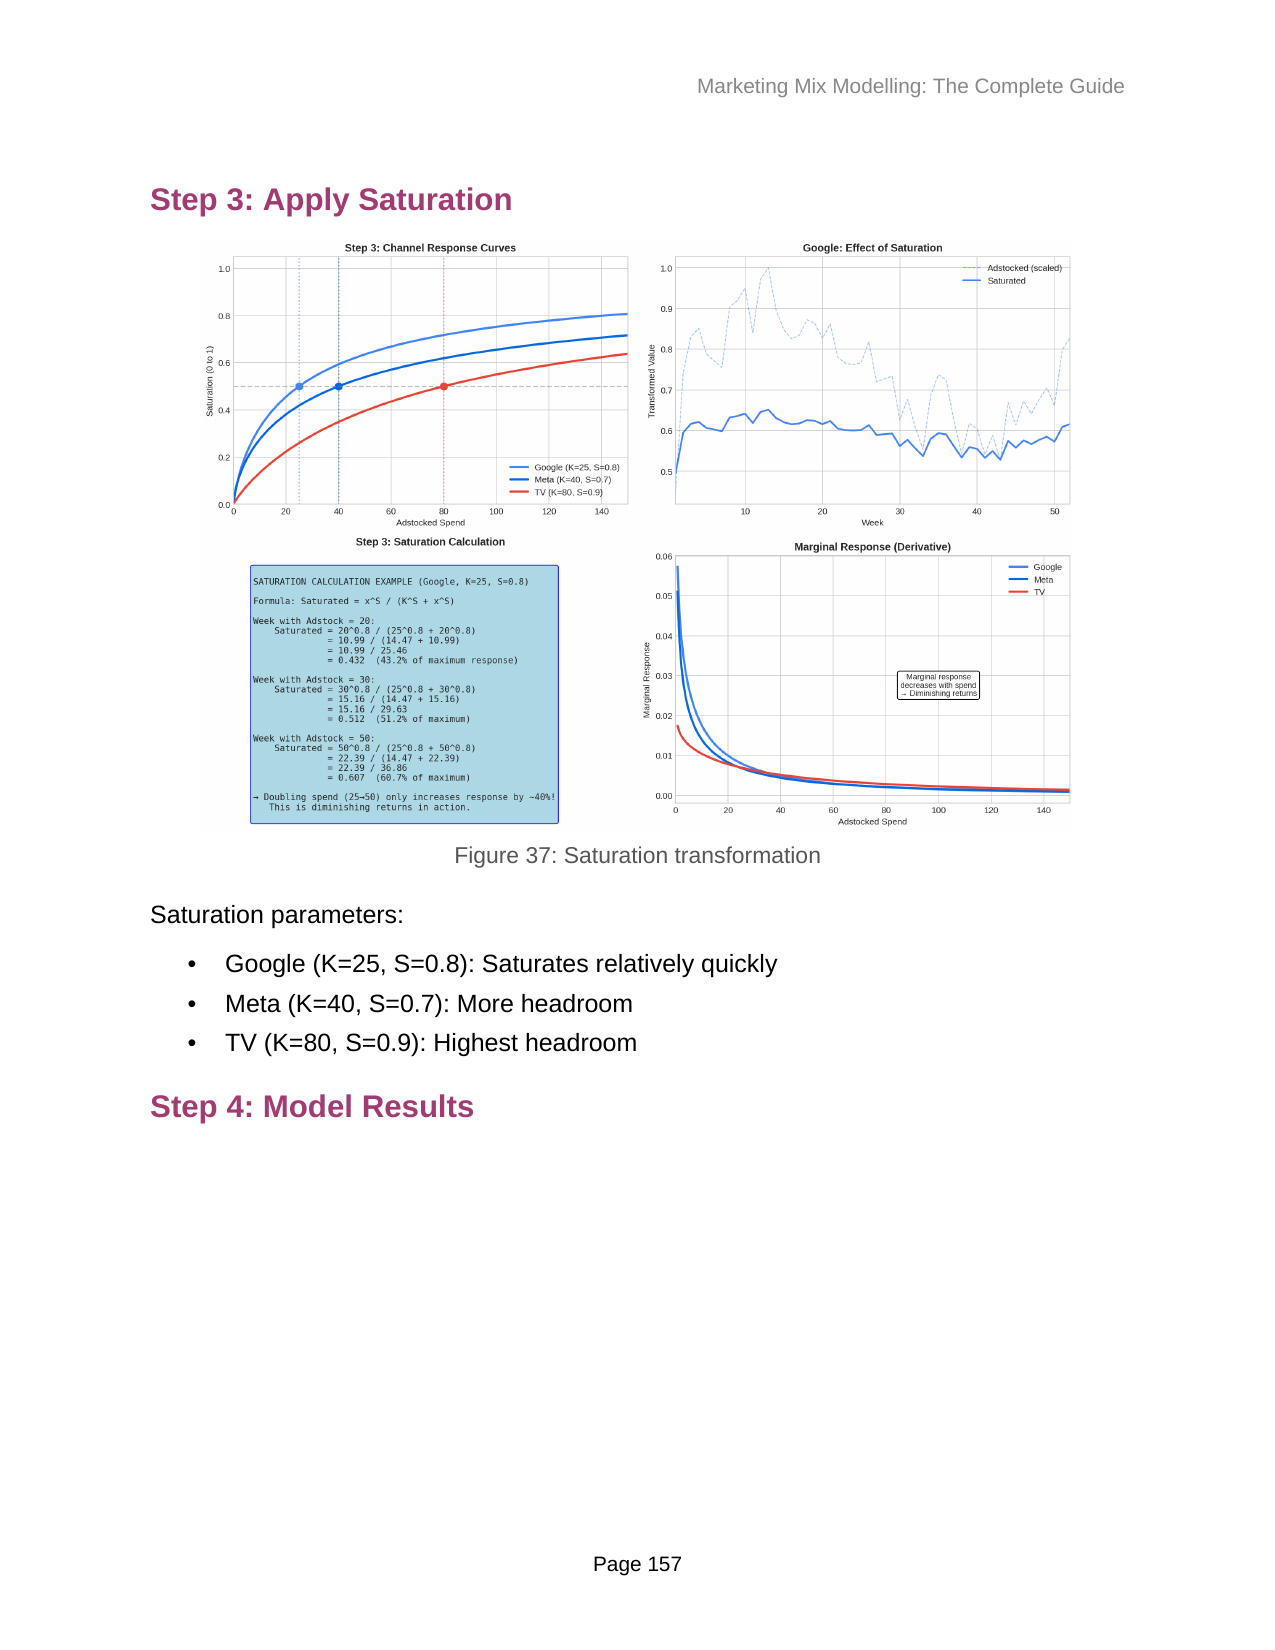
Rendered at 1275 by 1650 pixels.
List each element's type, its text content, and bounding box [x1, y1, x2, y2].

subtitle Step 4: Model Results [150, 1088, 1125, 1124]
list Google (K=25, S=0.8): Saturates relatively quickly [187, 949, 1125, 978]
picture [200, 238, 1075, 832]
text Saturation parameters: [150, 900, 1125, 928]
subtitle Step 3: Apply Saturation [150, 181, 1125, 217]
text Figure 37: Saturation transformation [150, 842, 1125, 868]
list TV (K=80, S=0.9): Highest headroom [187, 1028, 1125, 1056]
list Meta (K=40, S=0.7): More headroom [187, 988, 1125, 1017]
